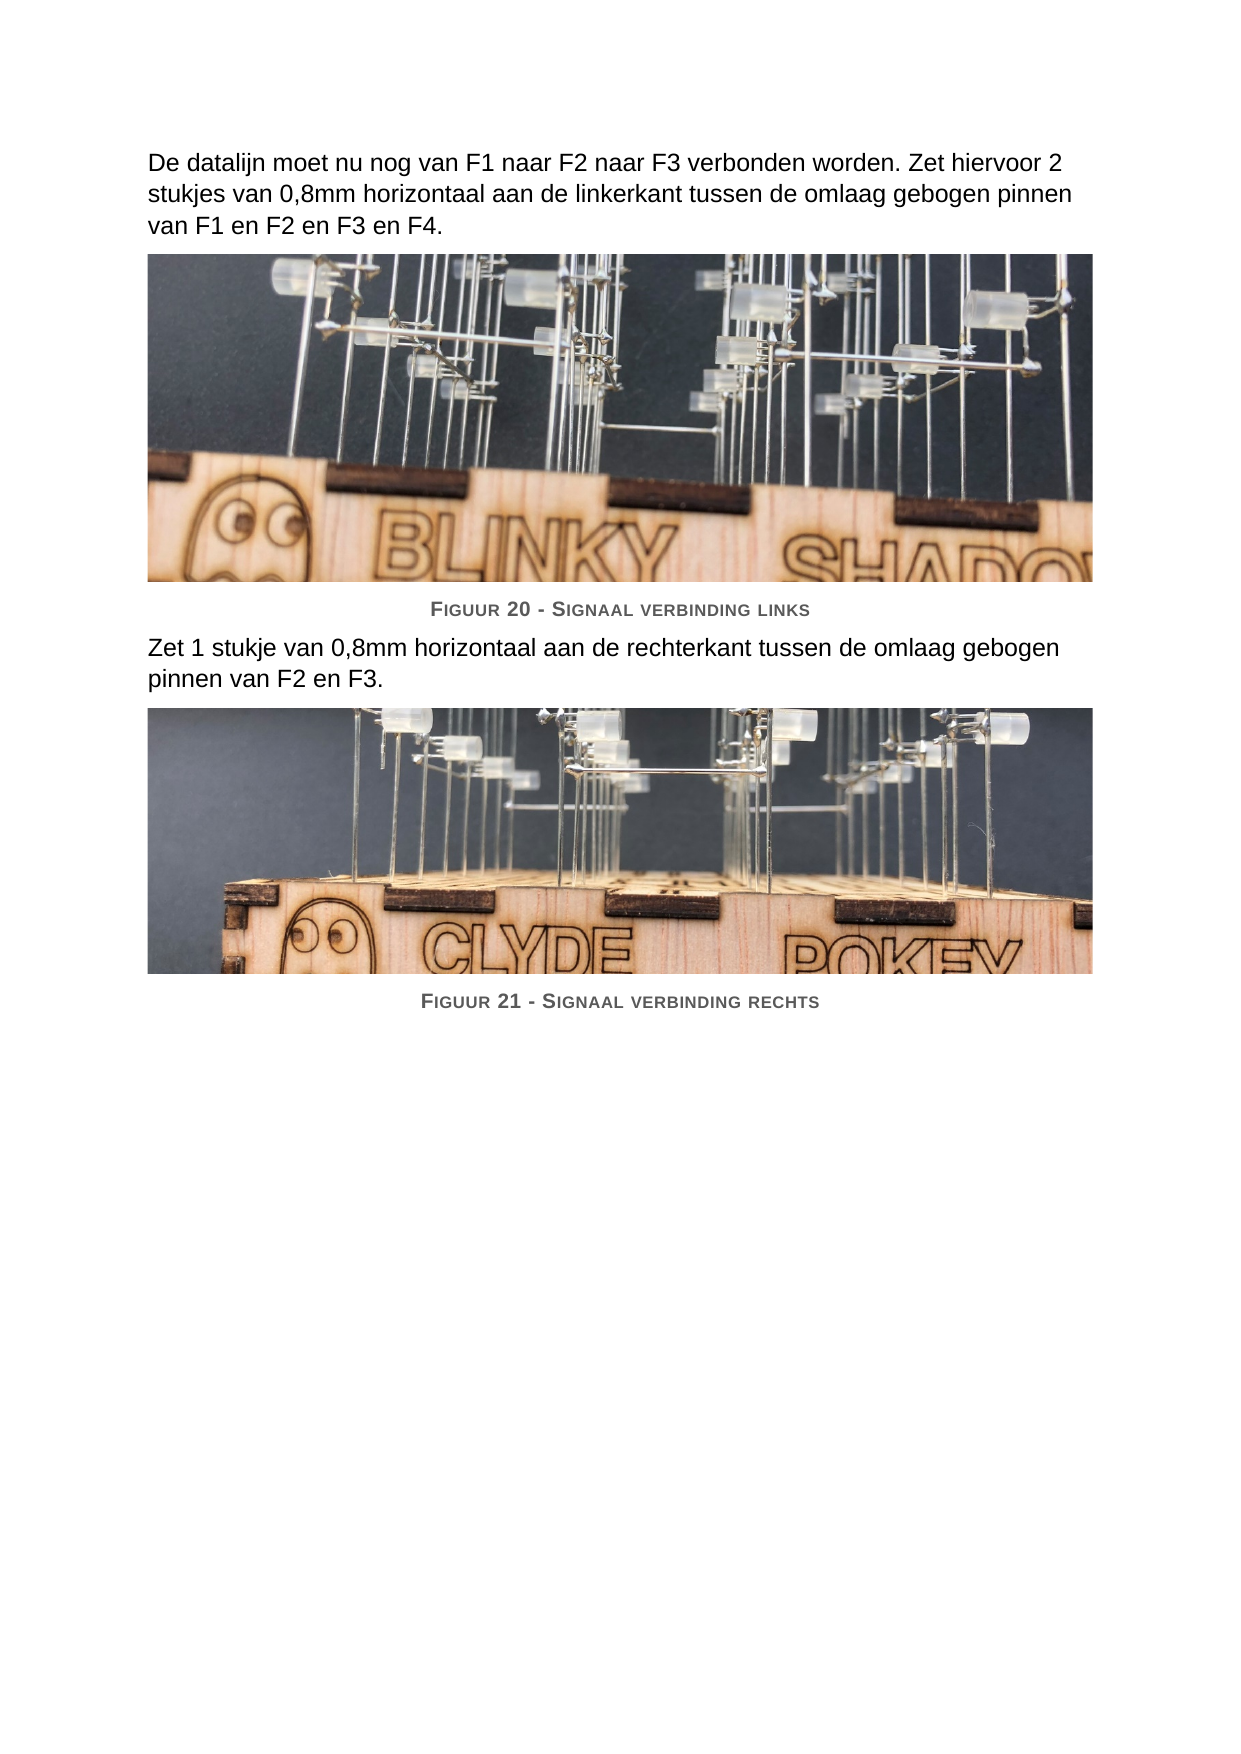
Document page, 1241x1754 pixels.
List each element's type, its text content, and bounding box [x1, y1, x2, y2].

text Zet 1 stukje van 0,8mm horizontaal aan de rechterkant tussen de omlaag gebogen pinnen van F2 en F3. [148, 633, 1093, 693]
text De datalijn moet nu nog van F1 naar F2 naar F3 verbonden worden. Zet hiervoor 2 stukjes van 0,8mm horizontaal aan de linkerkant tussen de omlaag gebogen pinnen van F1 en F2 en F3 en F4. [148, 148, 1093, 239]
text Figuur 20 - Signaal verbinding links [148, 596, 1093, 620]
picture [147, 708, 1093, 974]
text Figuur 21 - Signaal verbinding rechts [148, 989, 1093, 1013]
picture [147, 254, 1093, 582]
